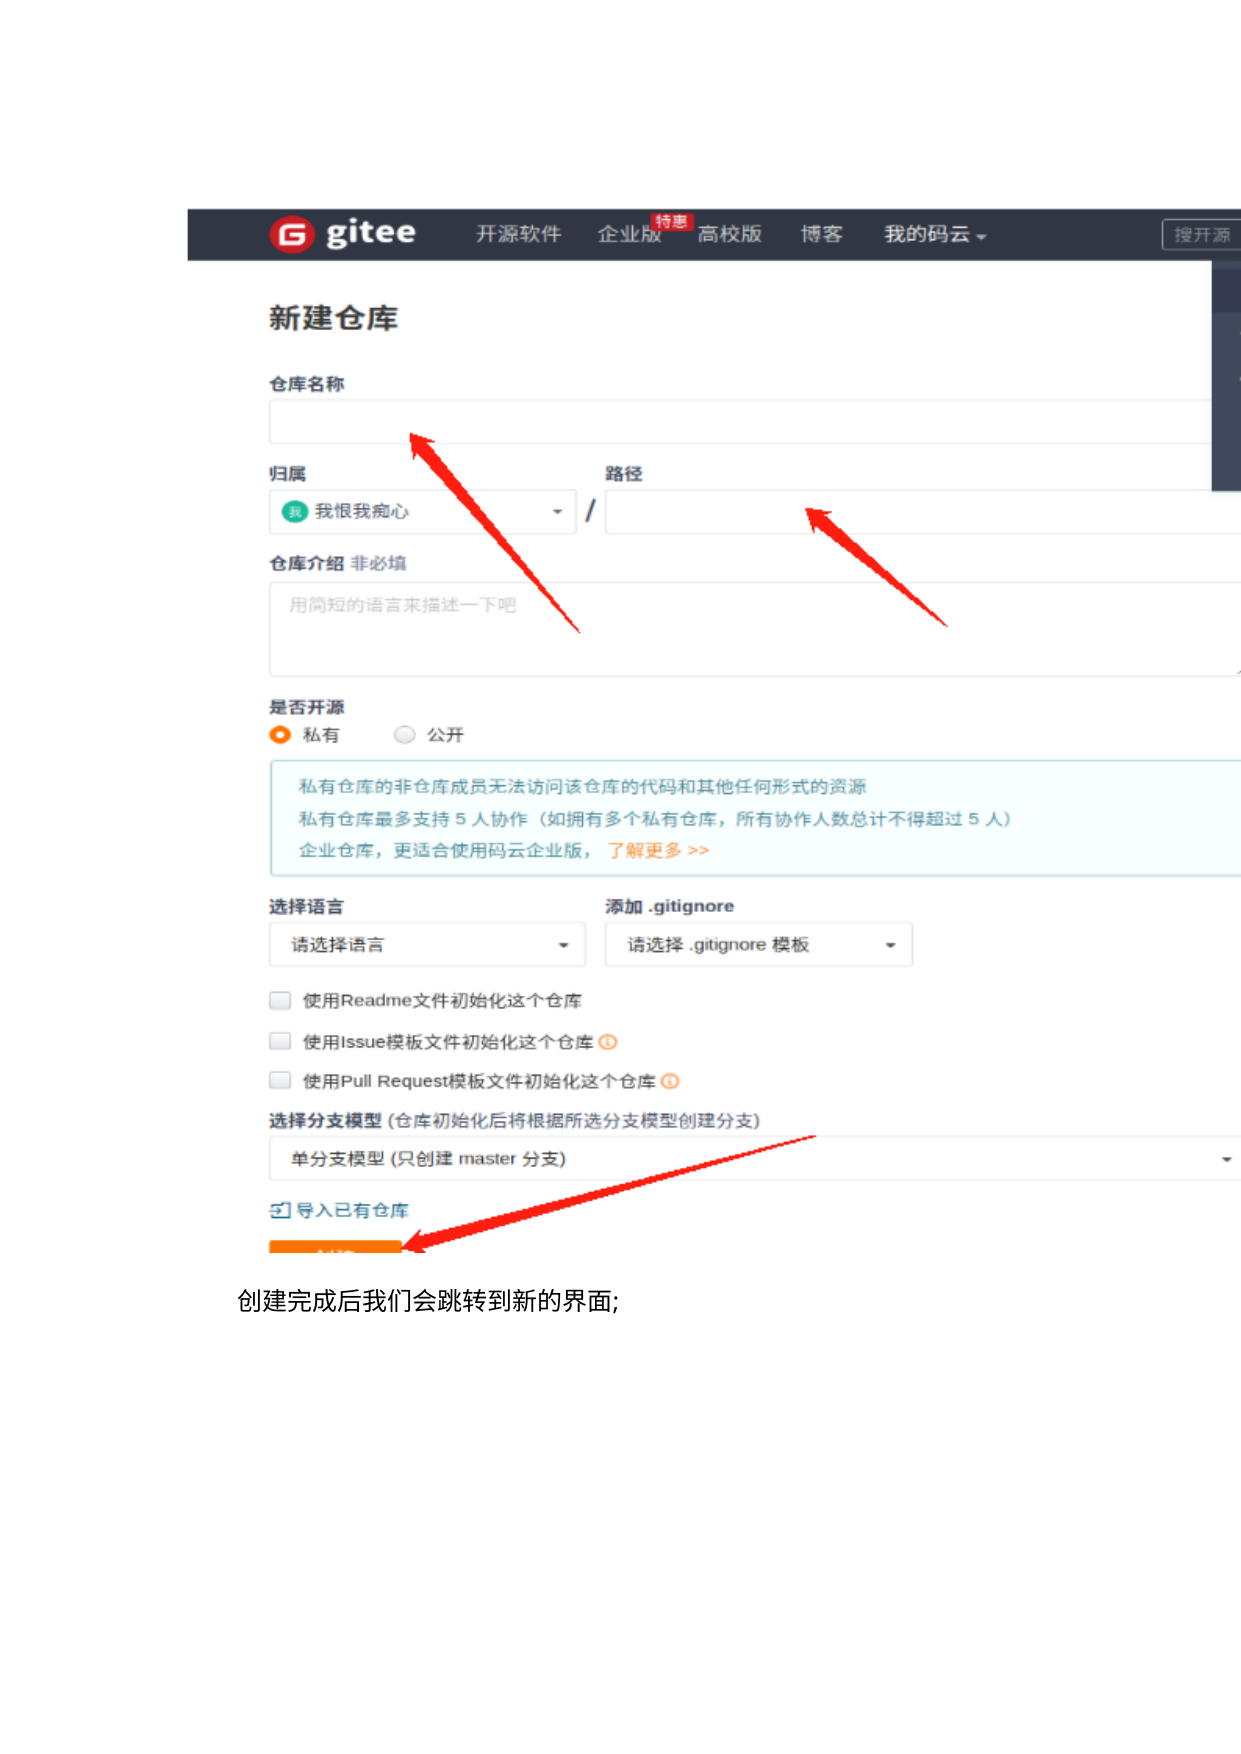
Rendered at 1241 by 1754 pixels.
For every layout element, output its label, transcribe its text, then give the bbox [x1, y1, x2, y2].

picture [187, 208, 1241, 1253]
text 创建完成后我们会跳转到新的界面; [187, 1267, 1053, 1332]
